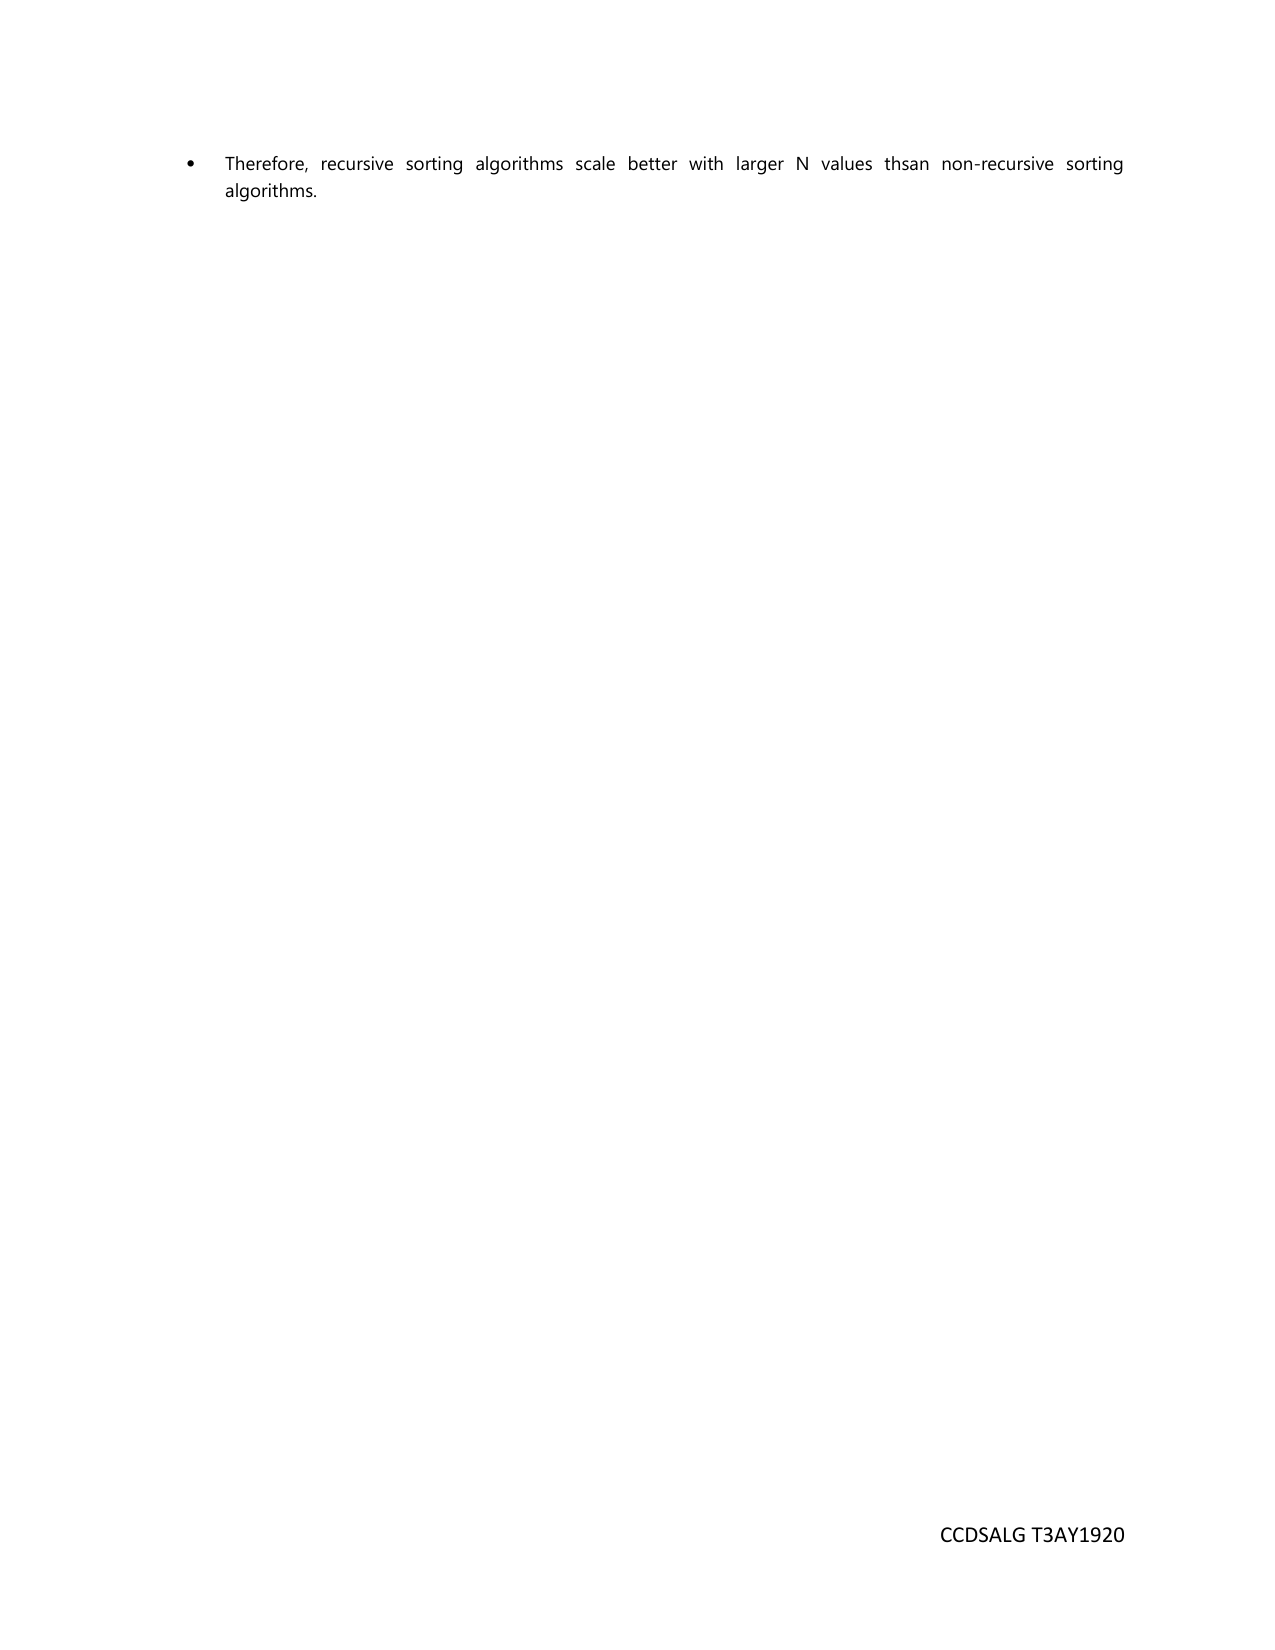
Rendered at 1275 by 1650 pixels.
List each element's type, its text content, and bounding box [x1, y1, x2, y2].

list Therefore, recursive sorting algorithms scale better with larger N values thsan non-recursive sorting algorithms. [187, 150, 1125, 202]
